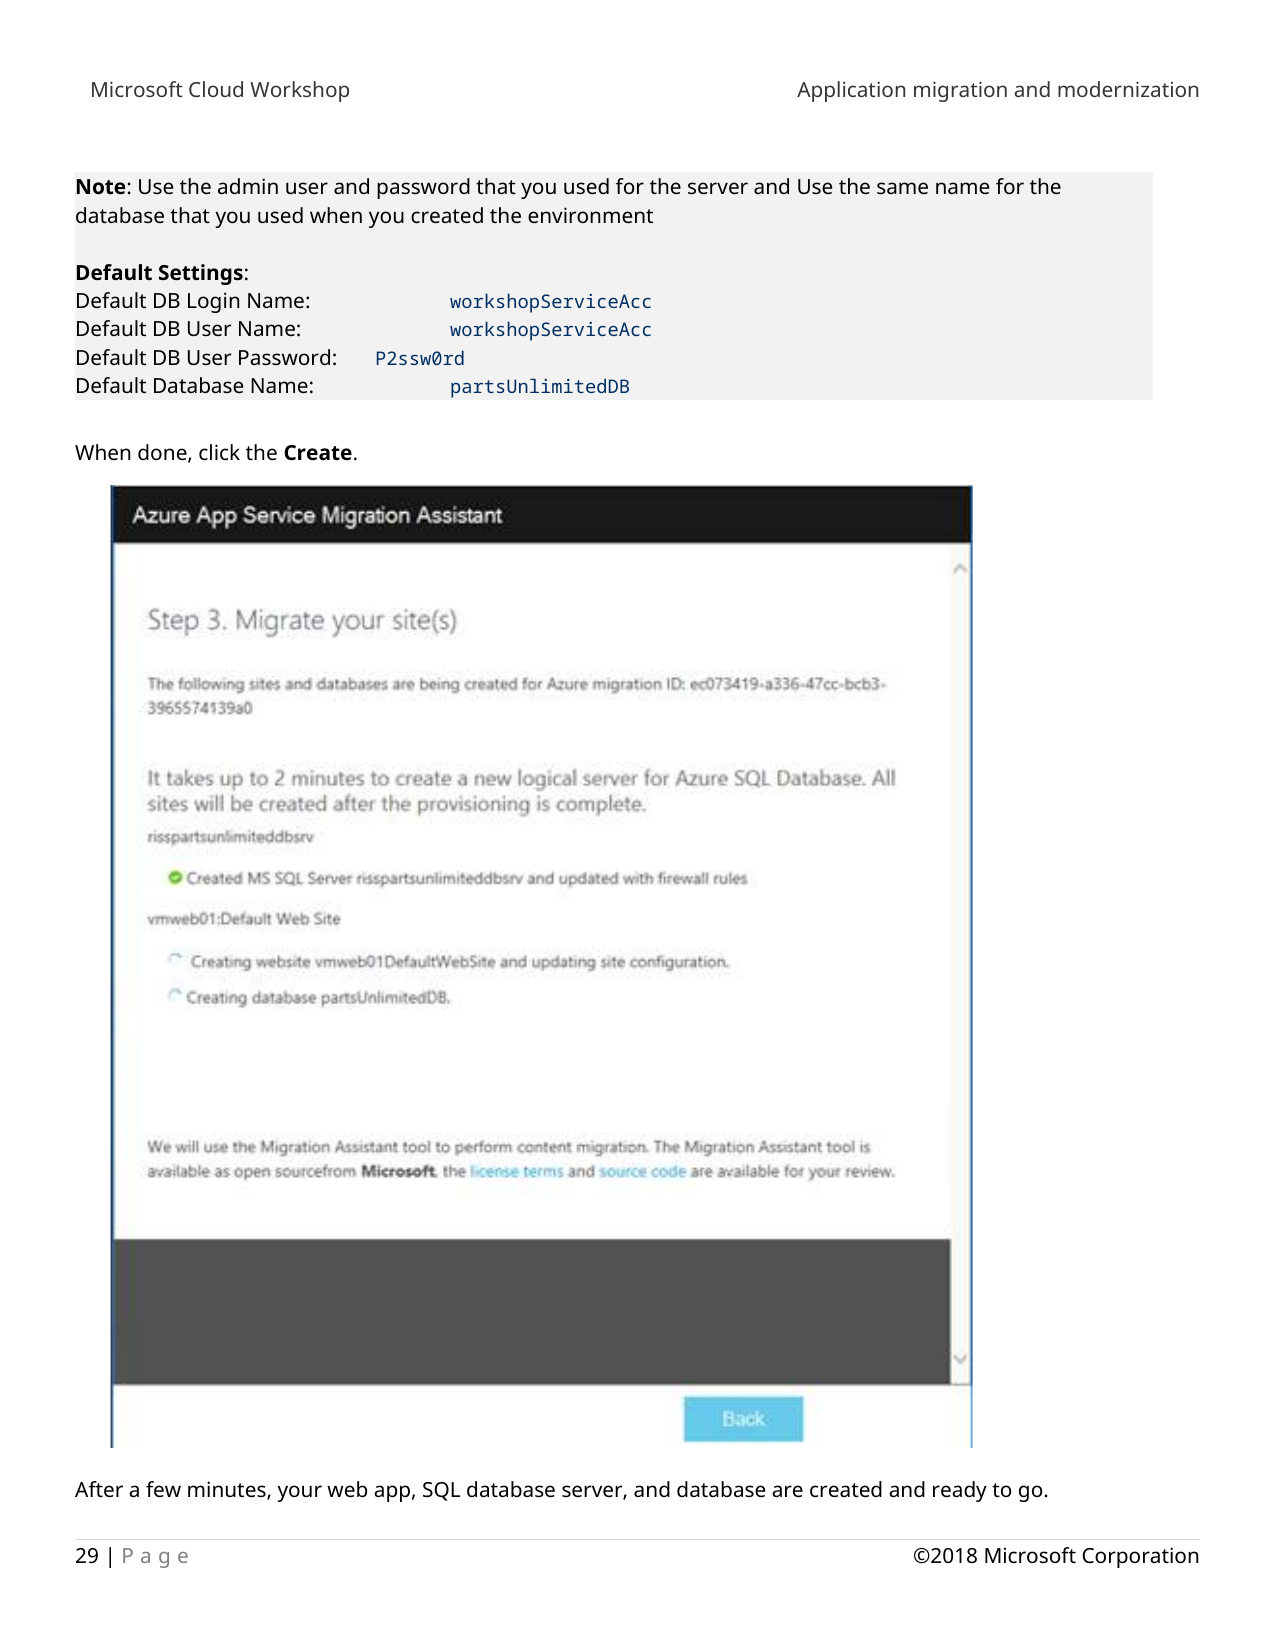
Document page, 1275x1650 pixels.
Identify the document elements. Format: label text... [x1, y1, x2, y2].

text Default DB Login Name: workshopServiceAcc [75, 286, 1153, 314]
text Default Database Name: partsUnlimitedDB [75, 371, 1153, 400]
text Note: Use the admin user and password that you used for the server and Use the same name for the database that you used when you created the environment [75, 172, 1153, 229]
text Default DB User Name: workshopServiceAcc [75, 314, 1153, 343]
text Default DB User Password: P2ssw0rd [75, 343, 1153, 371]
text After a few minutes, your web app, SQL database server, and database are created and ready to go. [75, 1476, 1200, 1504]
text Default Settings: [75, 258, 1153, 286]
text When done, click the Create. [75, 438, 1200, 466]
picture [110, 485, 973, 1448]
